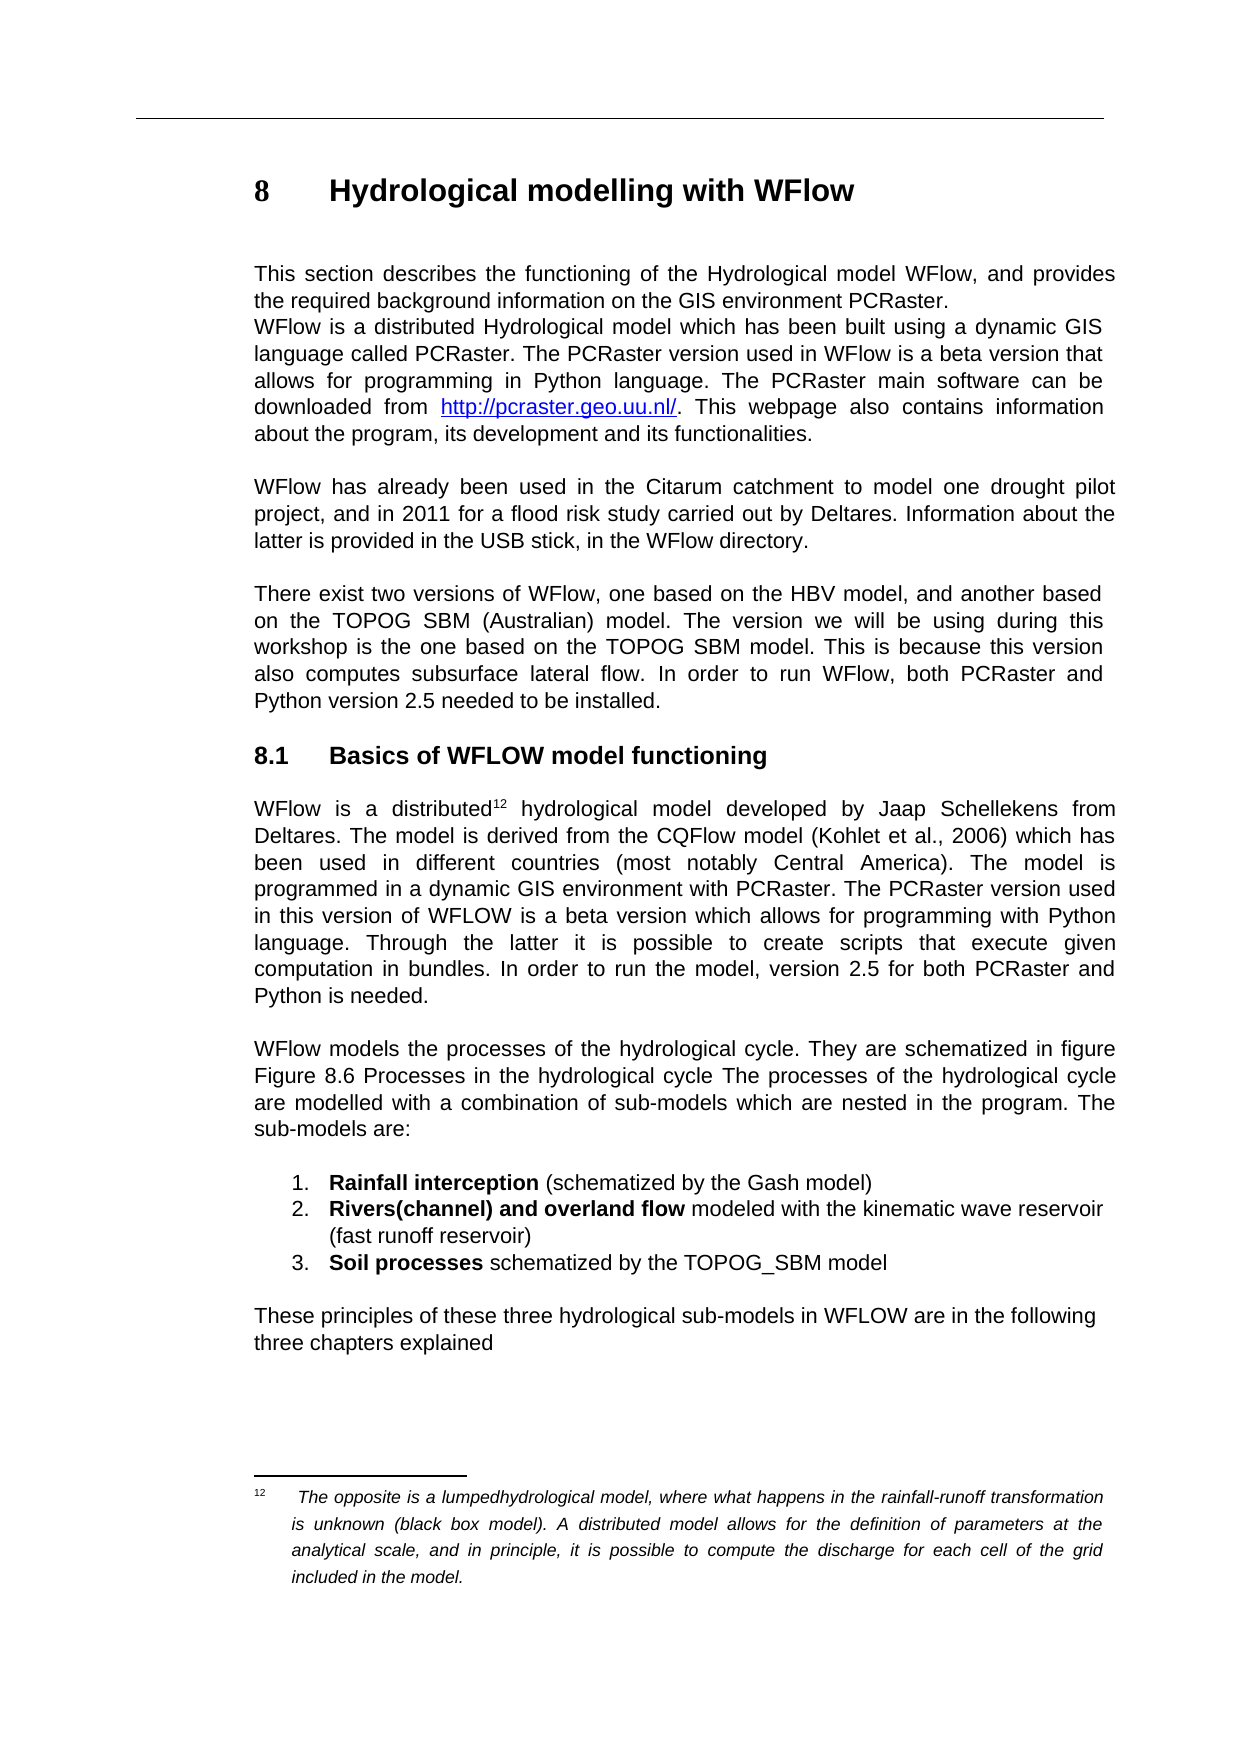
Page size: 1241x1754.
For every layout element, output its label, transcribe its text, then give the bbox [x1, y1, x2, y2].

text There exist two versions of WFlow, one based on the HBV model, and another based on the TOPOG SBM (Australian) model. The version we will be using during this workshop is the one based on the TOPOG SBM model. This is because this version also computes subsurface lateral flow. In order to run WFlow, both PCRaster and Python version 2.5 needed to be installed. [254, 581, 1104, 713]
subtitle Hydrological modelling with WFlow [254, 172, 1104, 208]
text This section describes the functioning of the Hydrological model WFlow, and provides the required background information on the GIS environment PCRaster. [254, 261, 1117, 313]
text (fast runoff reservoir) [254, 1223, 1104, 1248]
list Rivers(channel) and overland flow modeled with the kinematic wave reservoir [291, 1196, 1104, 1221]
text WFlow is a distributed Hydrological model which has been built using a dynamic GIS language called PCRaster. The PCRaster version used in WFlow is a beta version that allows for programming in Python language. The PCRaster main software can be downloaded from http://pcraster.geo.uu.nl/. This webpage also contains information about the program, its development and its functionalities. [254, 314, 1104, 446]
list Rainfall interception (schematized by the Gash model) [291, 1169, 1104, 1195]
subtitle Basics of WFLOW model functioning [254, 741, 1104, 769]
text These principles of these three hydrological sub-models in WFLOW are in the following three chapters explained [254, 1303, 1104, 1355]
text WFlow has already been used in the Citarum catchment to model one drought pilot project, and in 2011 for a flood risk study carried out by Deltares. Information about the latter is provided in the USB stick, in the WFlow directory. [254, 474, 1117, 553]
text WFlow is a distributed hydrological model developed by Jaap Schellekens from Deltares. The model is derived from the CQFlow model (Kohlet et al., 2006) which has been used in different countries (most notably ). The model is programmed in a dynamic GIS environment with PCRaster. The PCRaster version used in this version of WFLOW is a beta version which allows for programming with Python language. Through the latter it is possible to create scripts that execute given computation in bundles. In order to run the model, version 2.5 for both PCRaster and Python is needed. [254, 796, 1117, 1008]
list Soil processes schematized by the TOPOG_SBM model [291, 1249, 1104, 1275]
